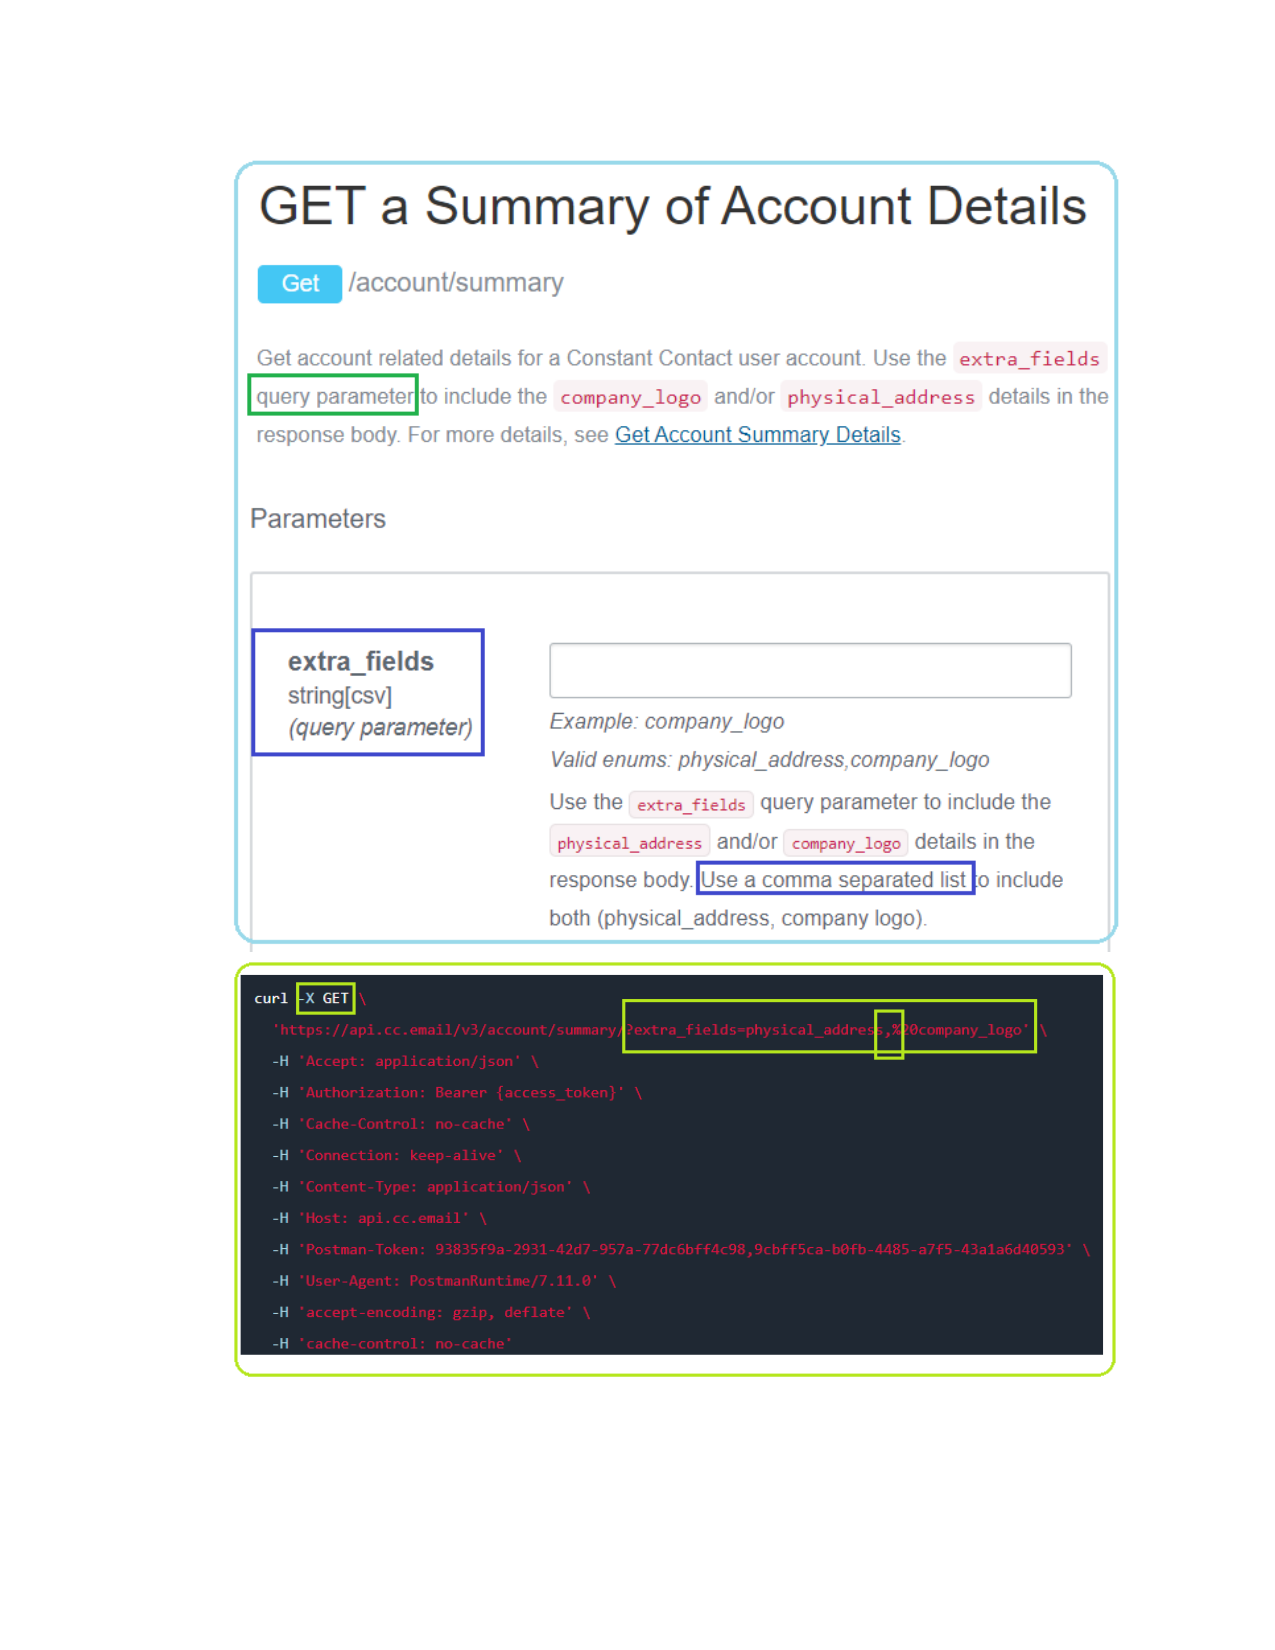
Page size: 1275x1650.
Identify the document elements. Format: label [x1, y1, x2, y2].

picture [225, 953, 1124, 1382]
picture [225, 150, 1124, 952]
